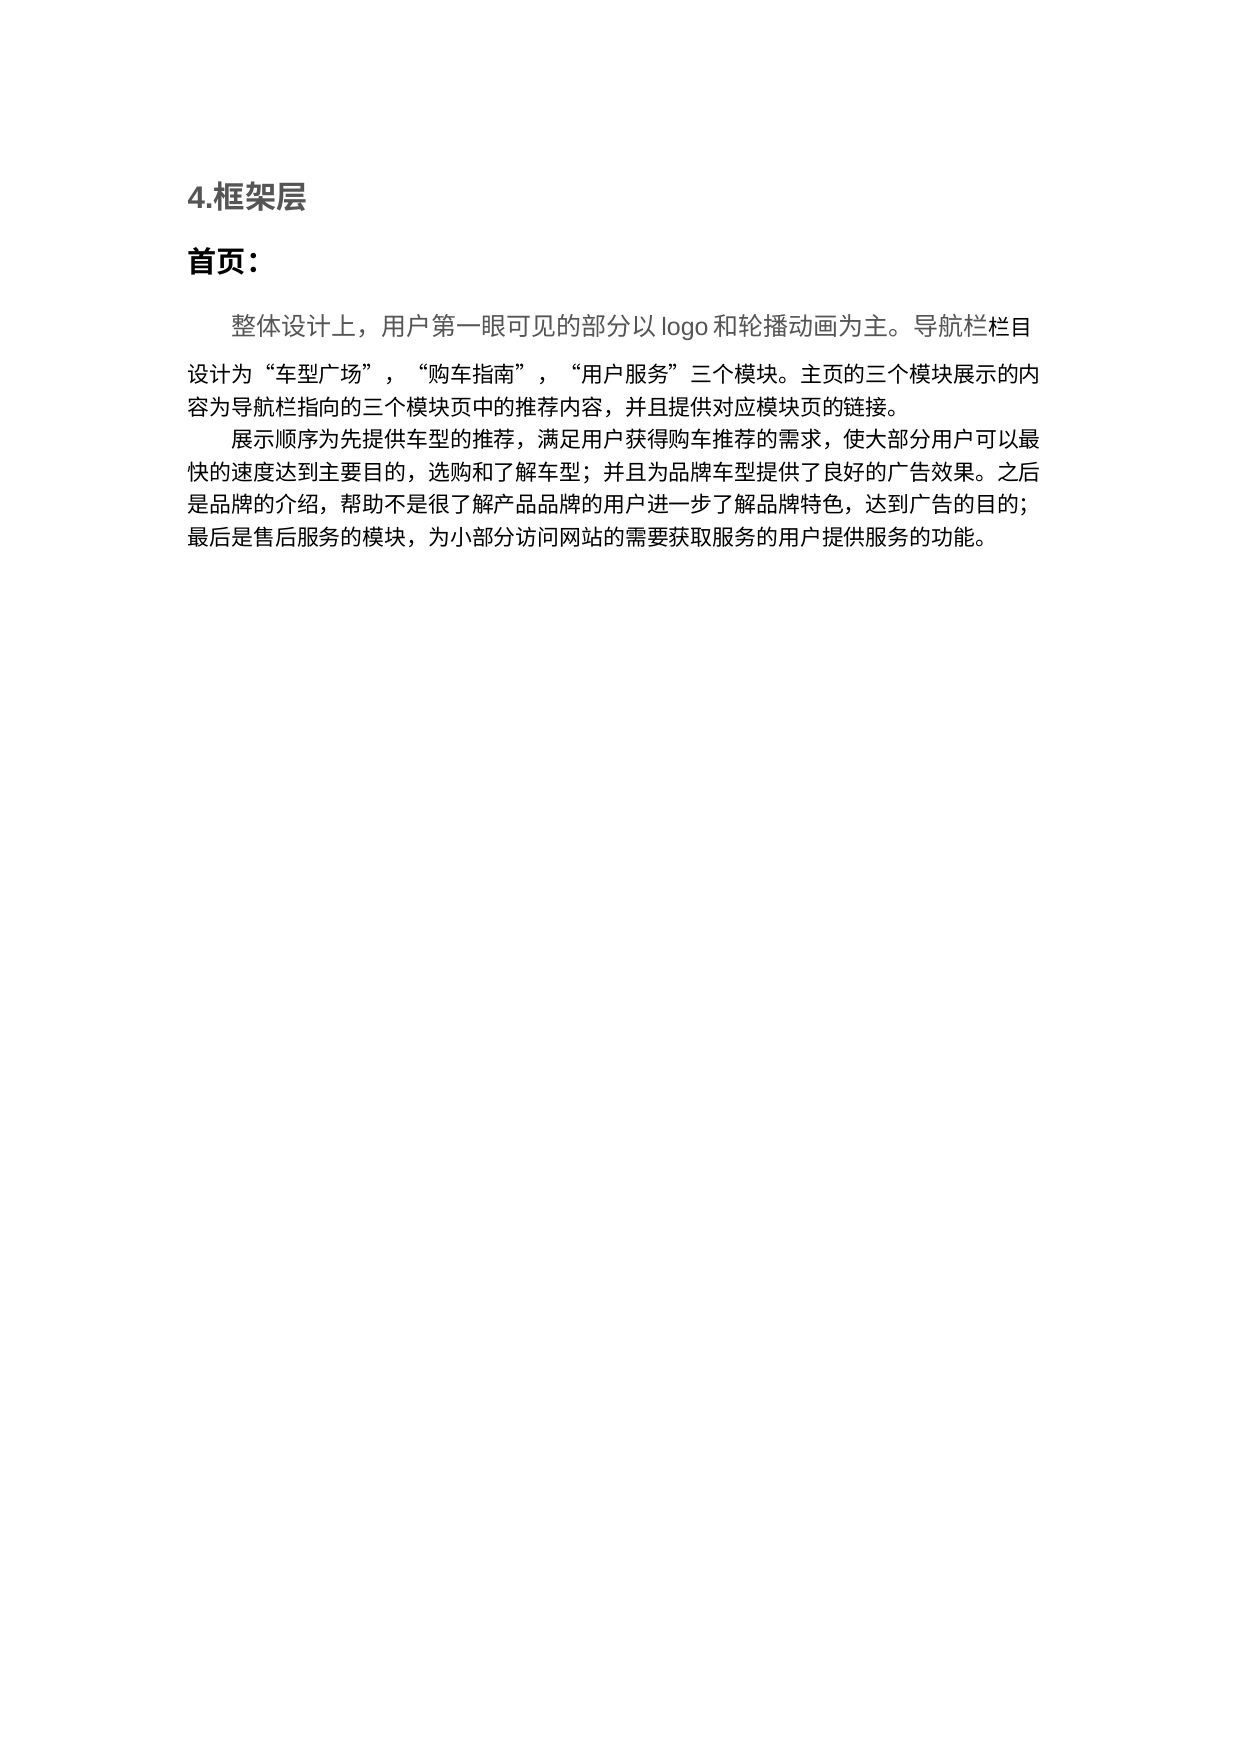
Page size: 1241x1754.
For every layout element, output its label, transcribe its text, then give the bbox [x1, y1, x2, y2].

text 展示顺序为先提供车型的推荐，满足用户获得购车推荐的需求，使大部分用户可以最快的速度达到主要目的，选购和了解车型；并且为品牌车型提供了良好的广告效果。之后是品牌的介绍，帮助不是很了解产品品牌的用户进一步了解品牌特色，达到广告的目的；最后是售后服务的模块，为小部分访问网站的需要获取服务的用户提供服务的功能。 [187, 422, 1053, 552]
text 首页： [187, 227, 1053, 292]
text 4.框架层 [187, 162, 1053, 227]
text 整体设计上，用户第一眼可见的部分以logo和轮播动画为主。导航栏栏目设计为“车型广场”，“购车指南”，“用户服务”三个模块。主页的三个模块展示的内容为导航栏指向的三个模块页中的推荐内容，并且提供对应模块页的链接。 [187, 292, 1053, 422]
